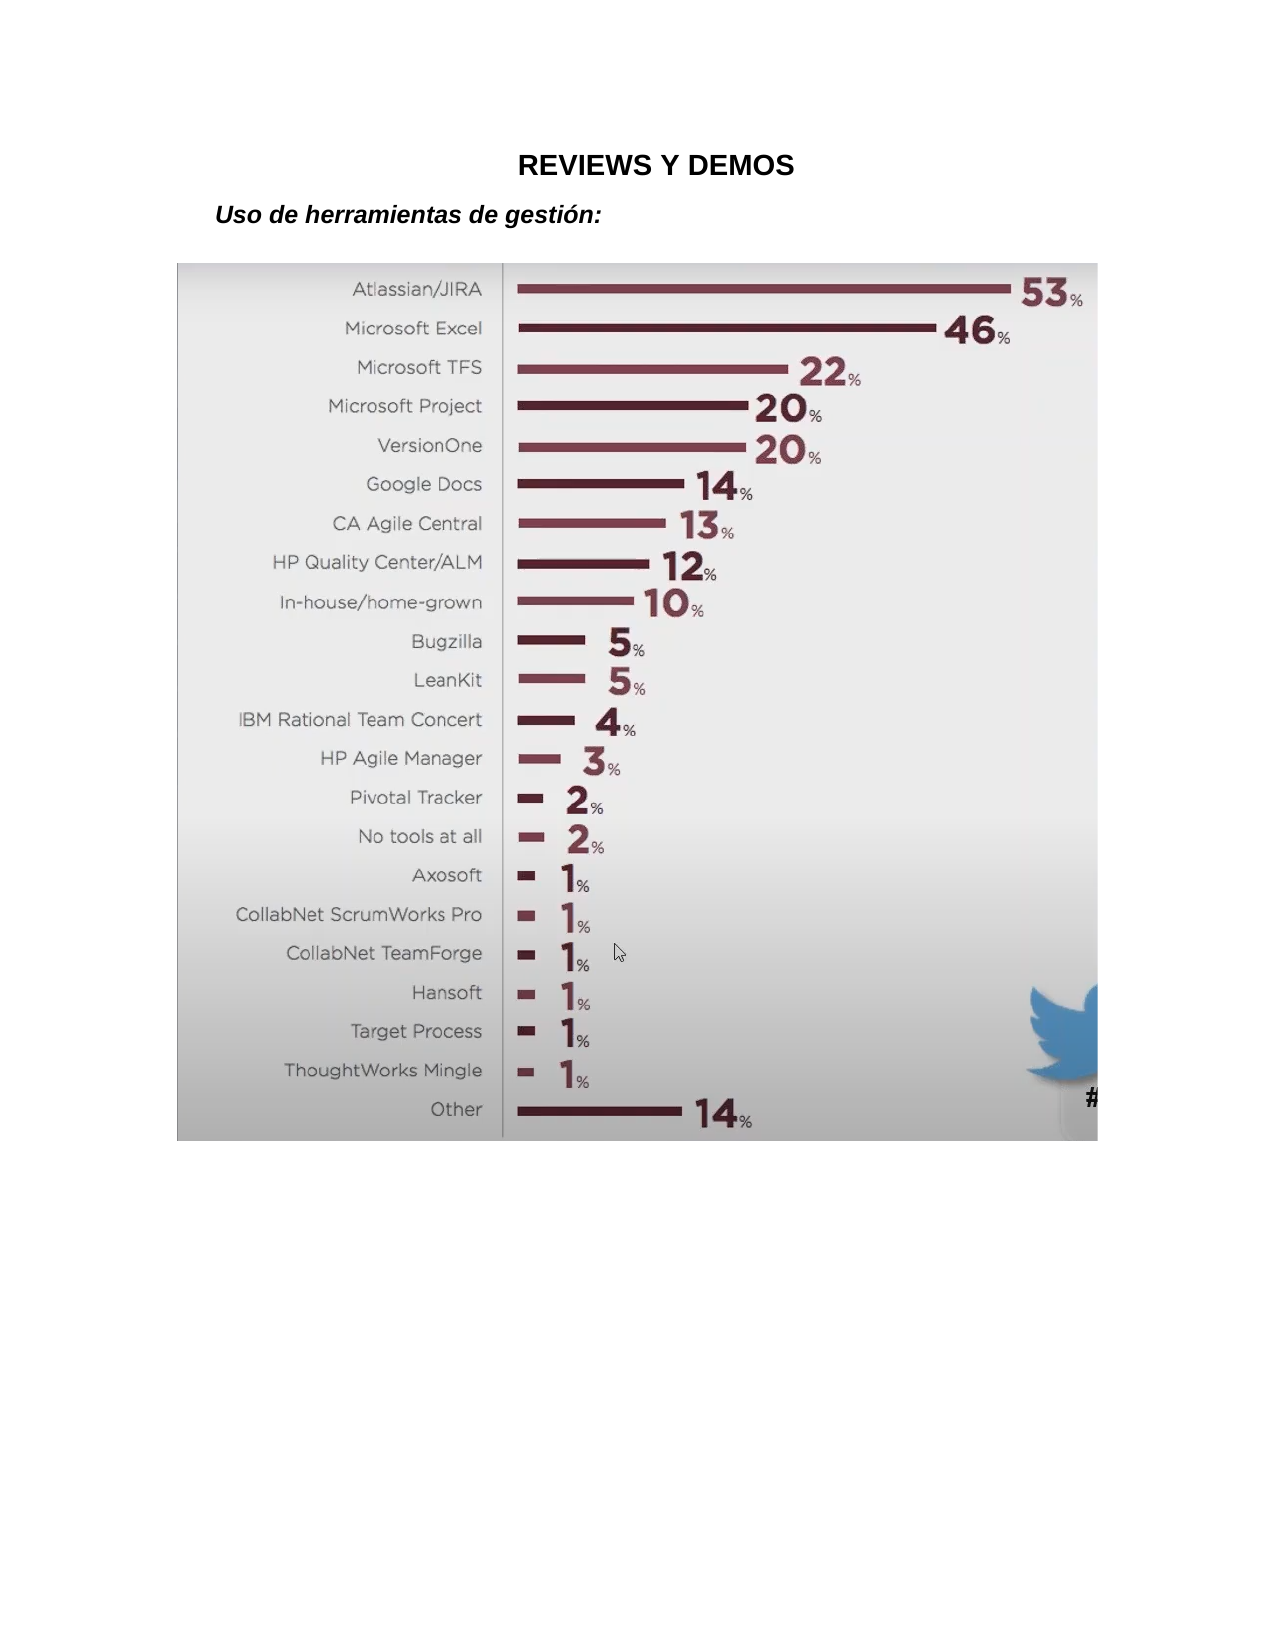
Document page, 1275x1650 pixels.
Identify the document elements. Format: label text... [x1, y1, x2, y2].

text REVIEWS Y DEMOS [215, 148, 1098, 181]
text Uso de herramientas de gestión: [215, 200, 1098, 229]
picture [177, 263, 1098, 1141]
